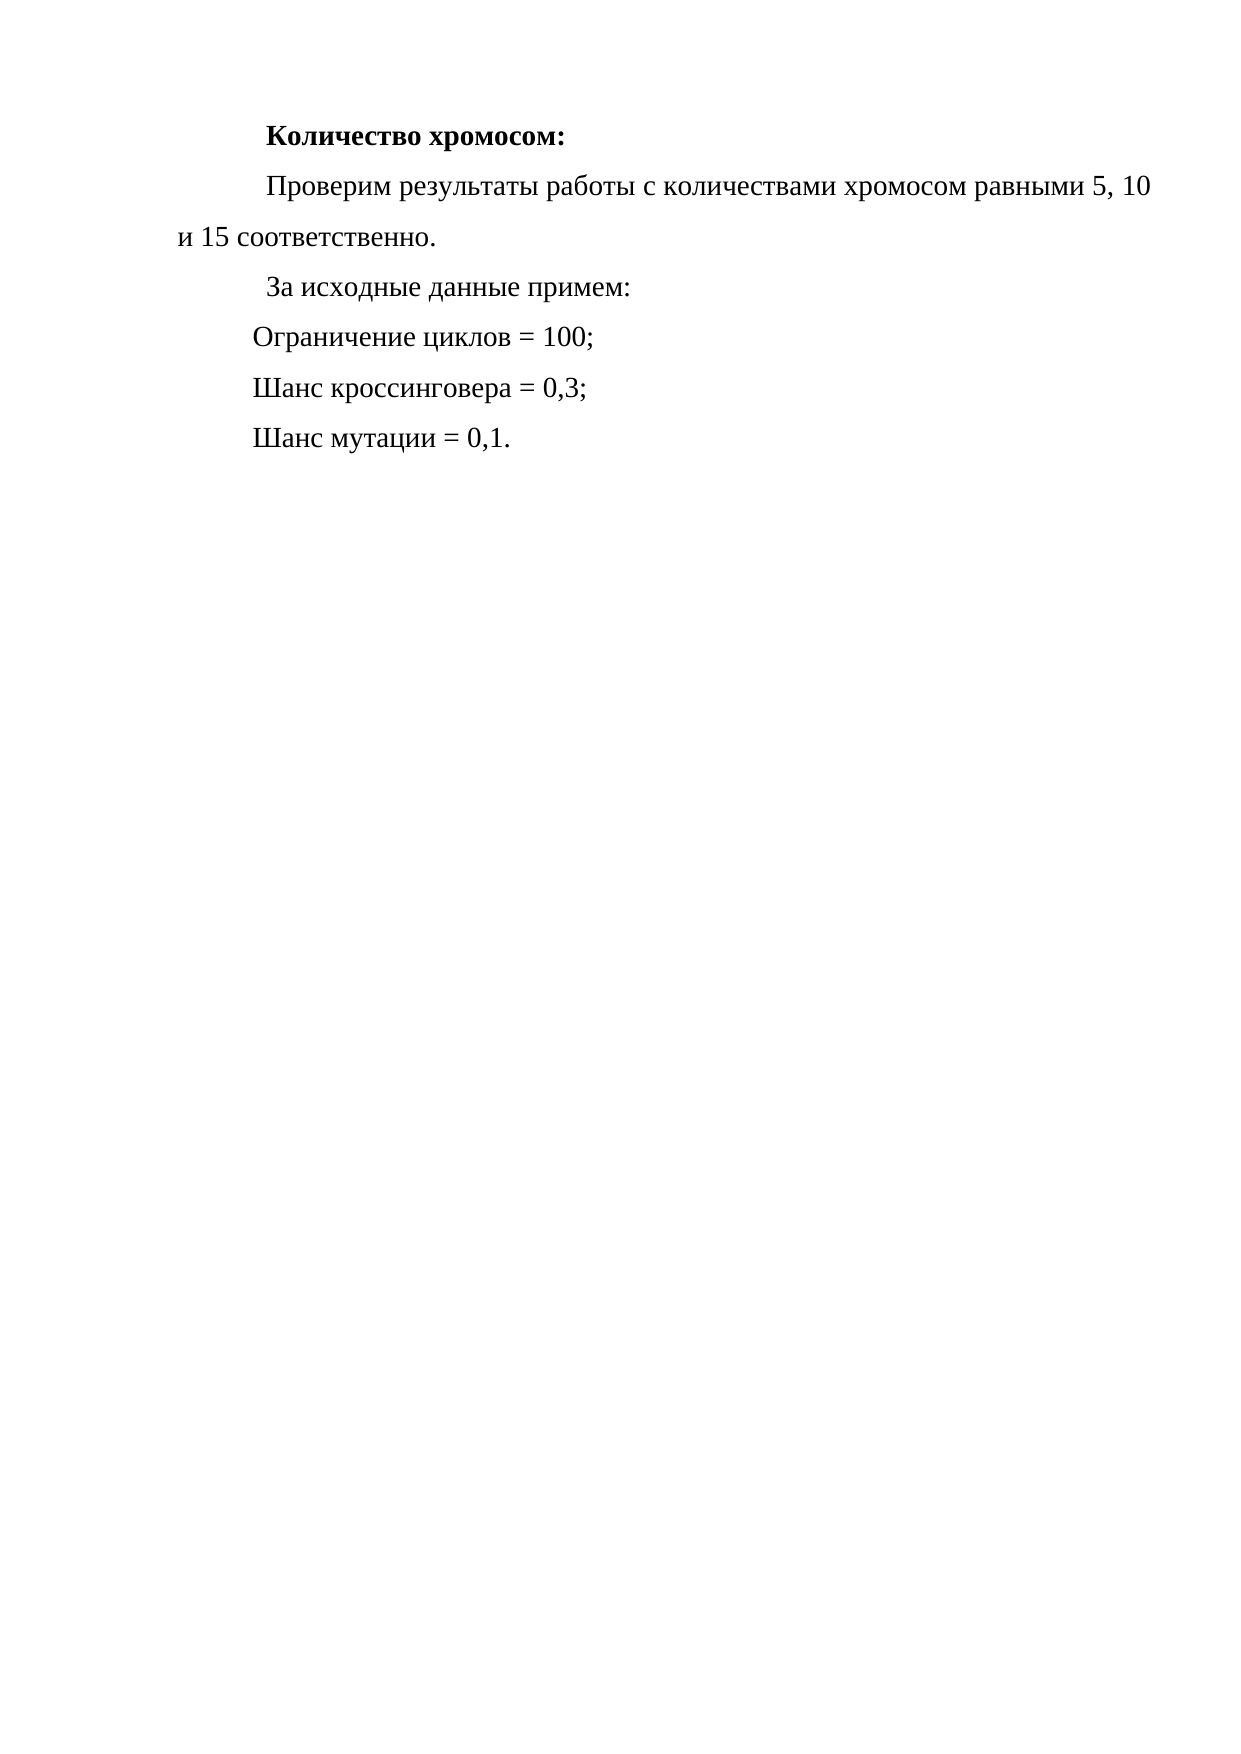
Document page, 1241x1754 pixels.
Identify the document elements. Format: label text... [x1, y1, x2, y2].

text За исходные данные примем: [177, 269, 1152, 303]
text Количество хромосом: [177, 118, 1152, 152]
list Шанс кроссинговера = 0,3; [252, 370, 1152, 403]
list Шанс мутации = 0,1. [252, 420, 1152, 453]
list Ограничение циклов = 100; [252, 319, 1152, 353]
text Проверим результаты работы с количествами хромосом равными 5, 10 и 15 соответственно. [177, 168, 1152, 252]
